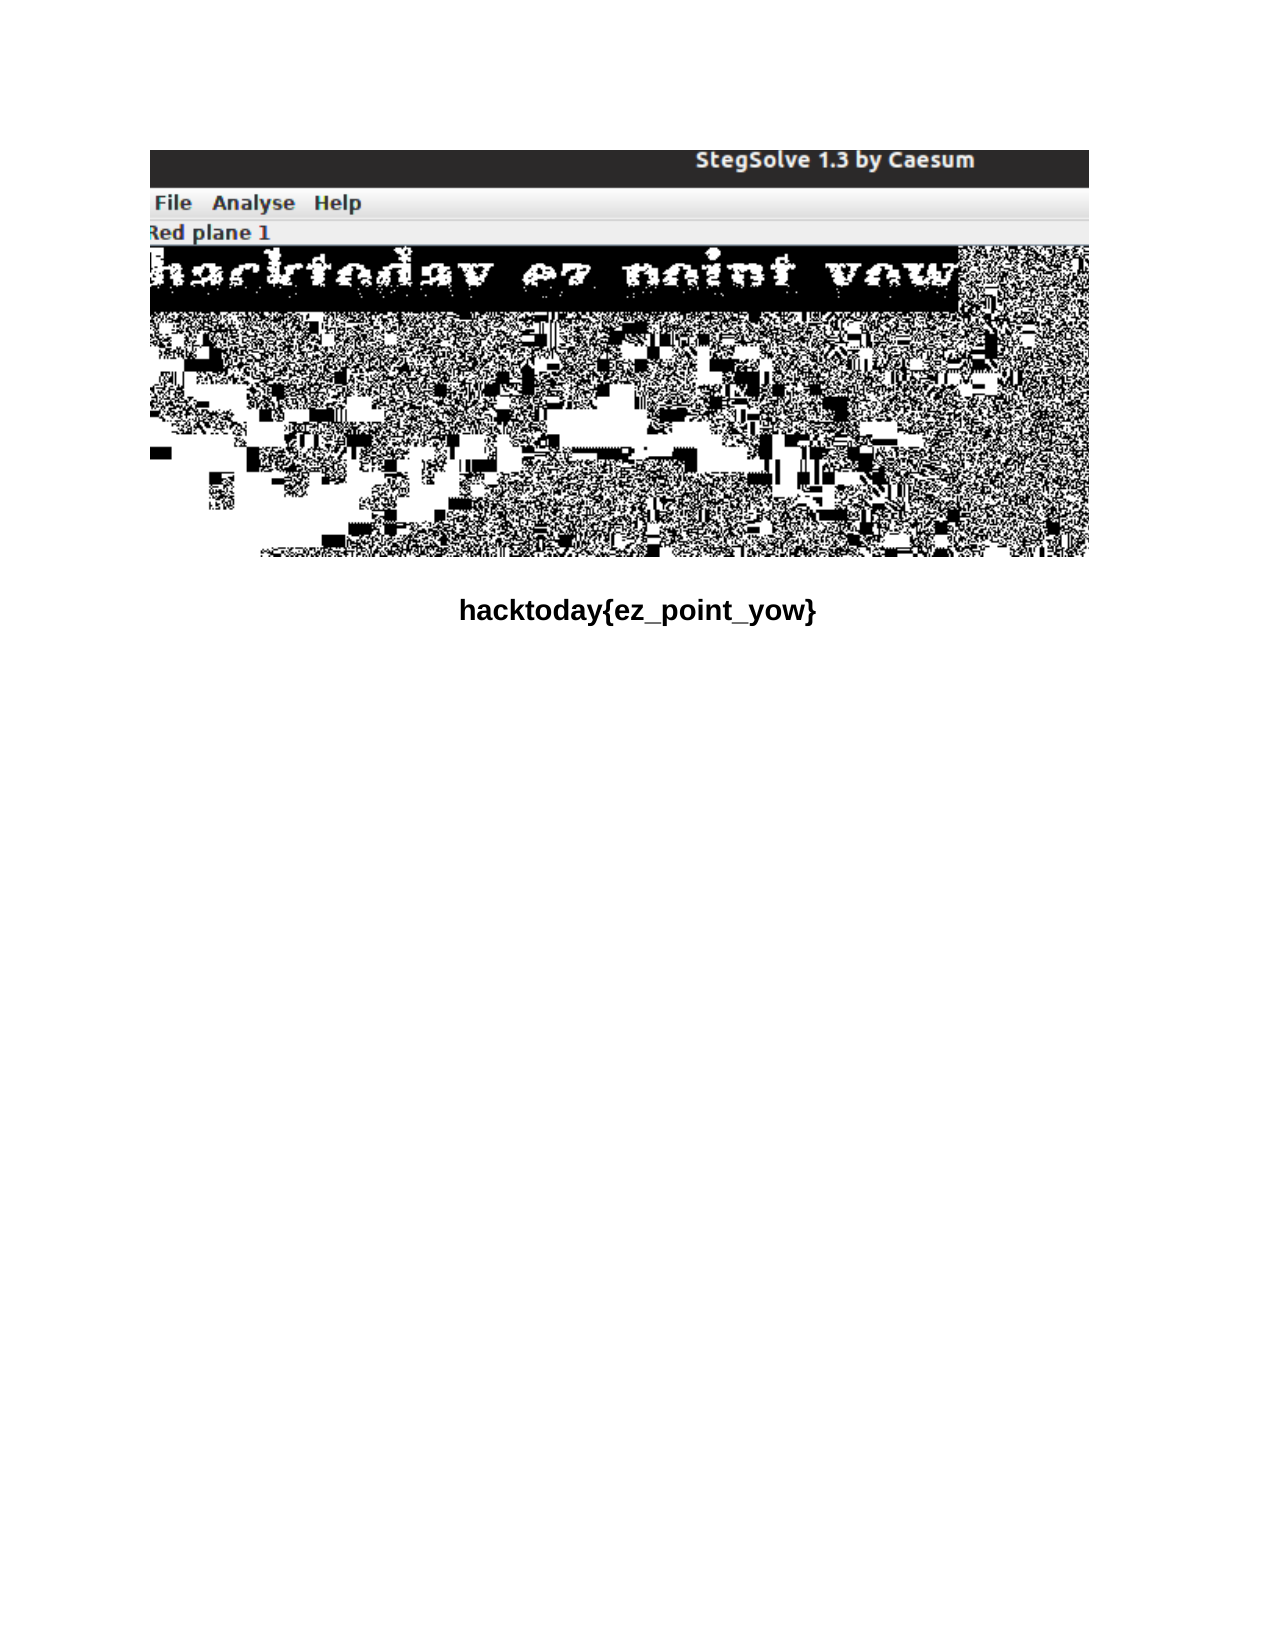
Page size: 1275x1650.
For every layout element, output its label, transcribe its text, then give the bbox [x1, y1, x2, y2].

text hacktoday{ez_point_yow} [150, 593, 1125, 627]
picture [150, 150, 1089, 557]
